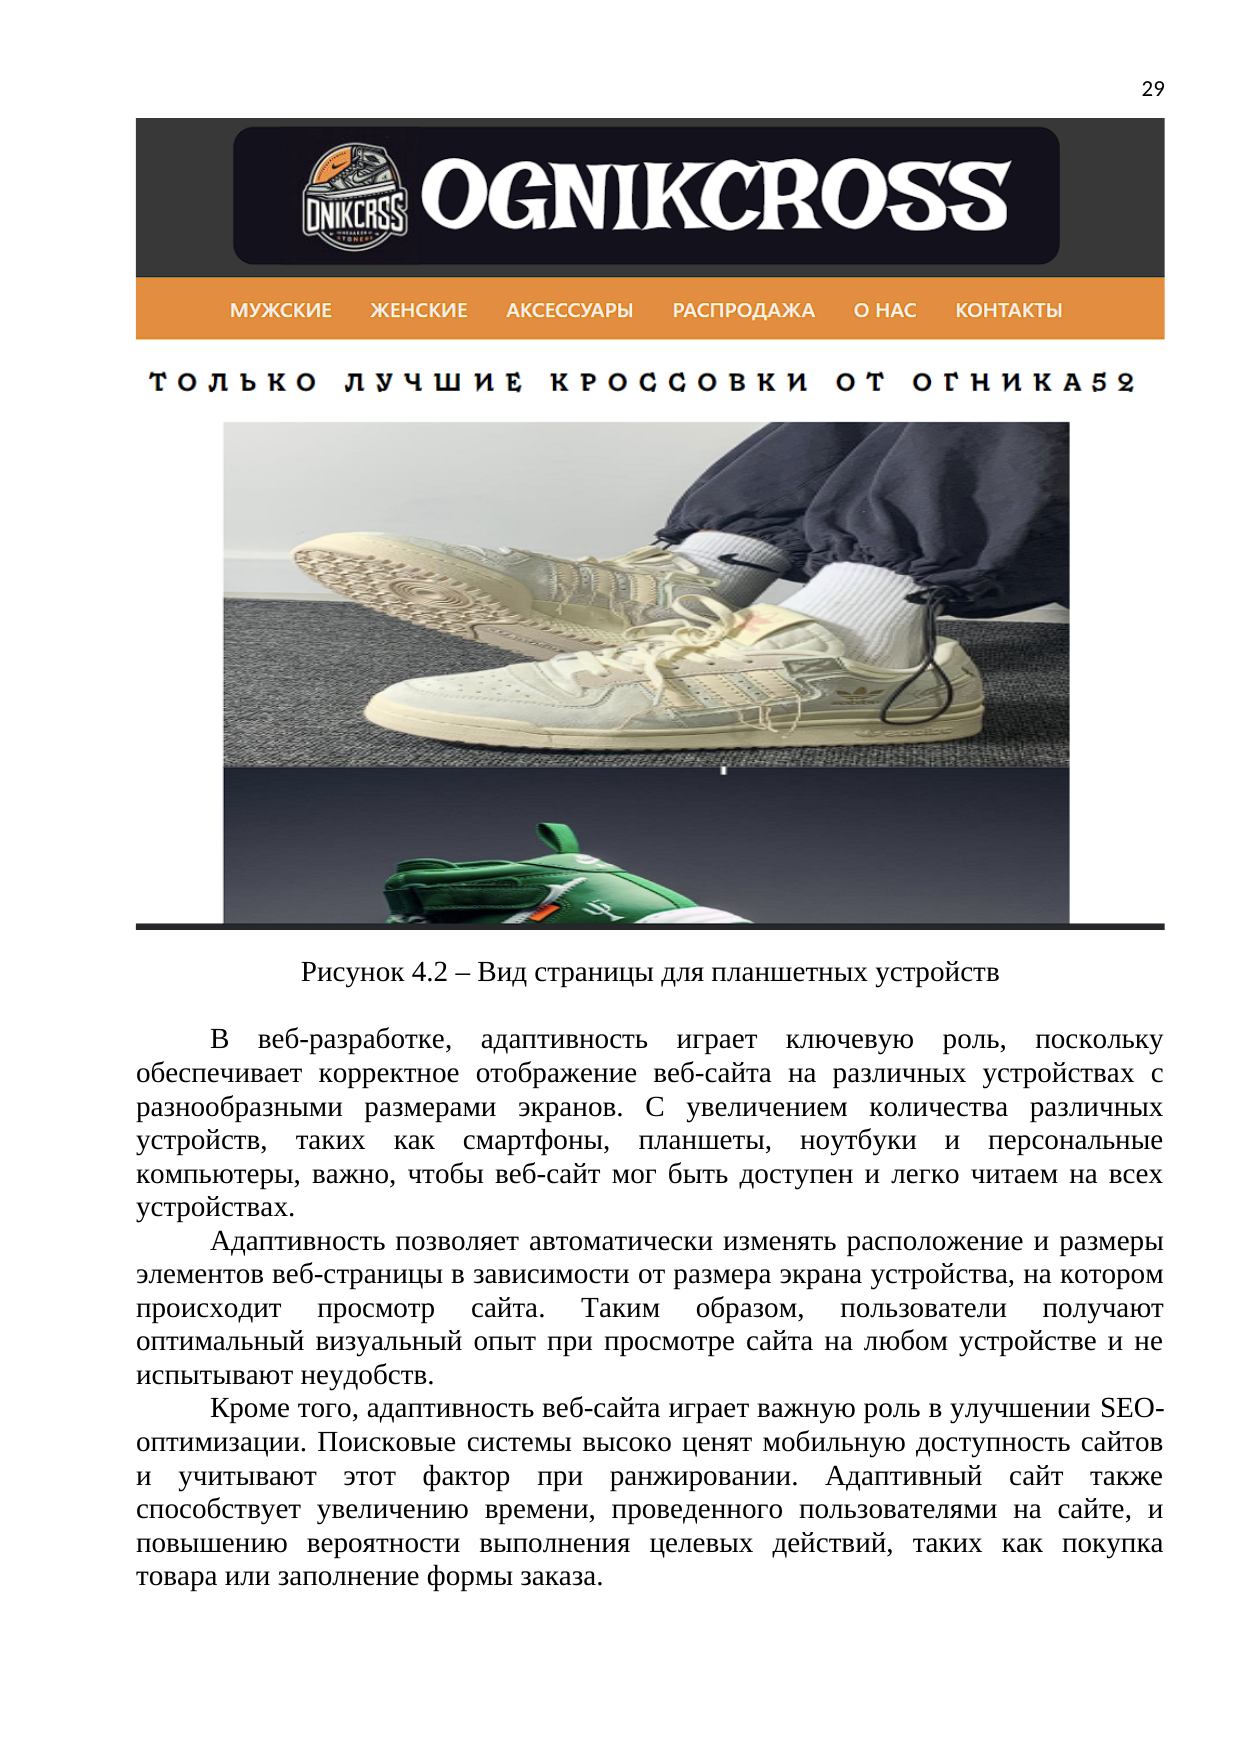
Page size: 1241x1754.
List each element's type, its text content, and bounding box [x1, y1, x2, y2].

text Рисунок 4.2 – Вид страницы для планшетных устройств [136, 954, 1164, 988]
text Кроме того, адаптивность веб-сайта играет важную роль в улучшении SEO-оптимизации. Поисковые системы высоко ценят мобильную доступность сайтов и учитывают этот фактор при ранжировании. Адаптивный сайт также способствует увеличению времени, проведенного пользователями на сайте, и повышению вероятности выполнения целевых действий, таких как покупка товара или заполнение формы заказа. [136, 1391, 1164, 1592]
text Адаптивность позволяет автоматически изменять расположение и размеры элементов веб-страницы в зависимости от размера экрана устройства, на котором происходит просмотр сайта. Таким образом, пользователи получают оптимальный визуальный опыт при просмотре сайта на любом устройстве и не испытывают неудобств. [136, 1223, 1164, 1391]
text В веб-разработке, адаптивность играет ключевую роль, поскольку обеспечивает корректное отображение веб-сайта на различных устройствах с разнообразными размерами экранов. С увеличением количества различных устройств, таких как смартфоны, планшеты, ноутбуки и персональные компьютеры, важно, чтобы веб-сайт мог быть доступен и легко читаем на всех устройствах. [136, 1022, 1164, 1223]
picture [135, 118, 1165, 930]
